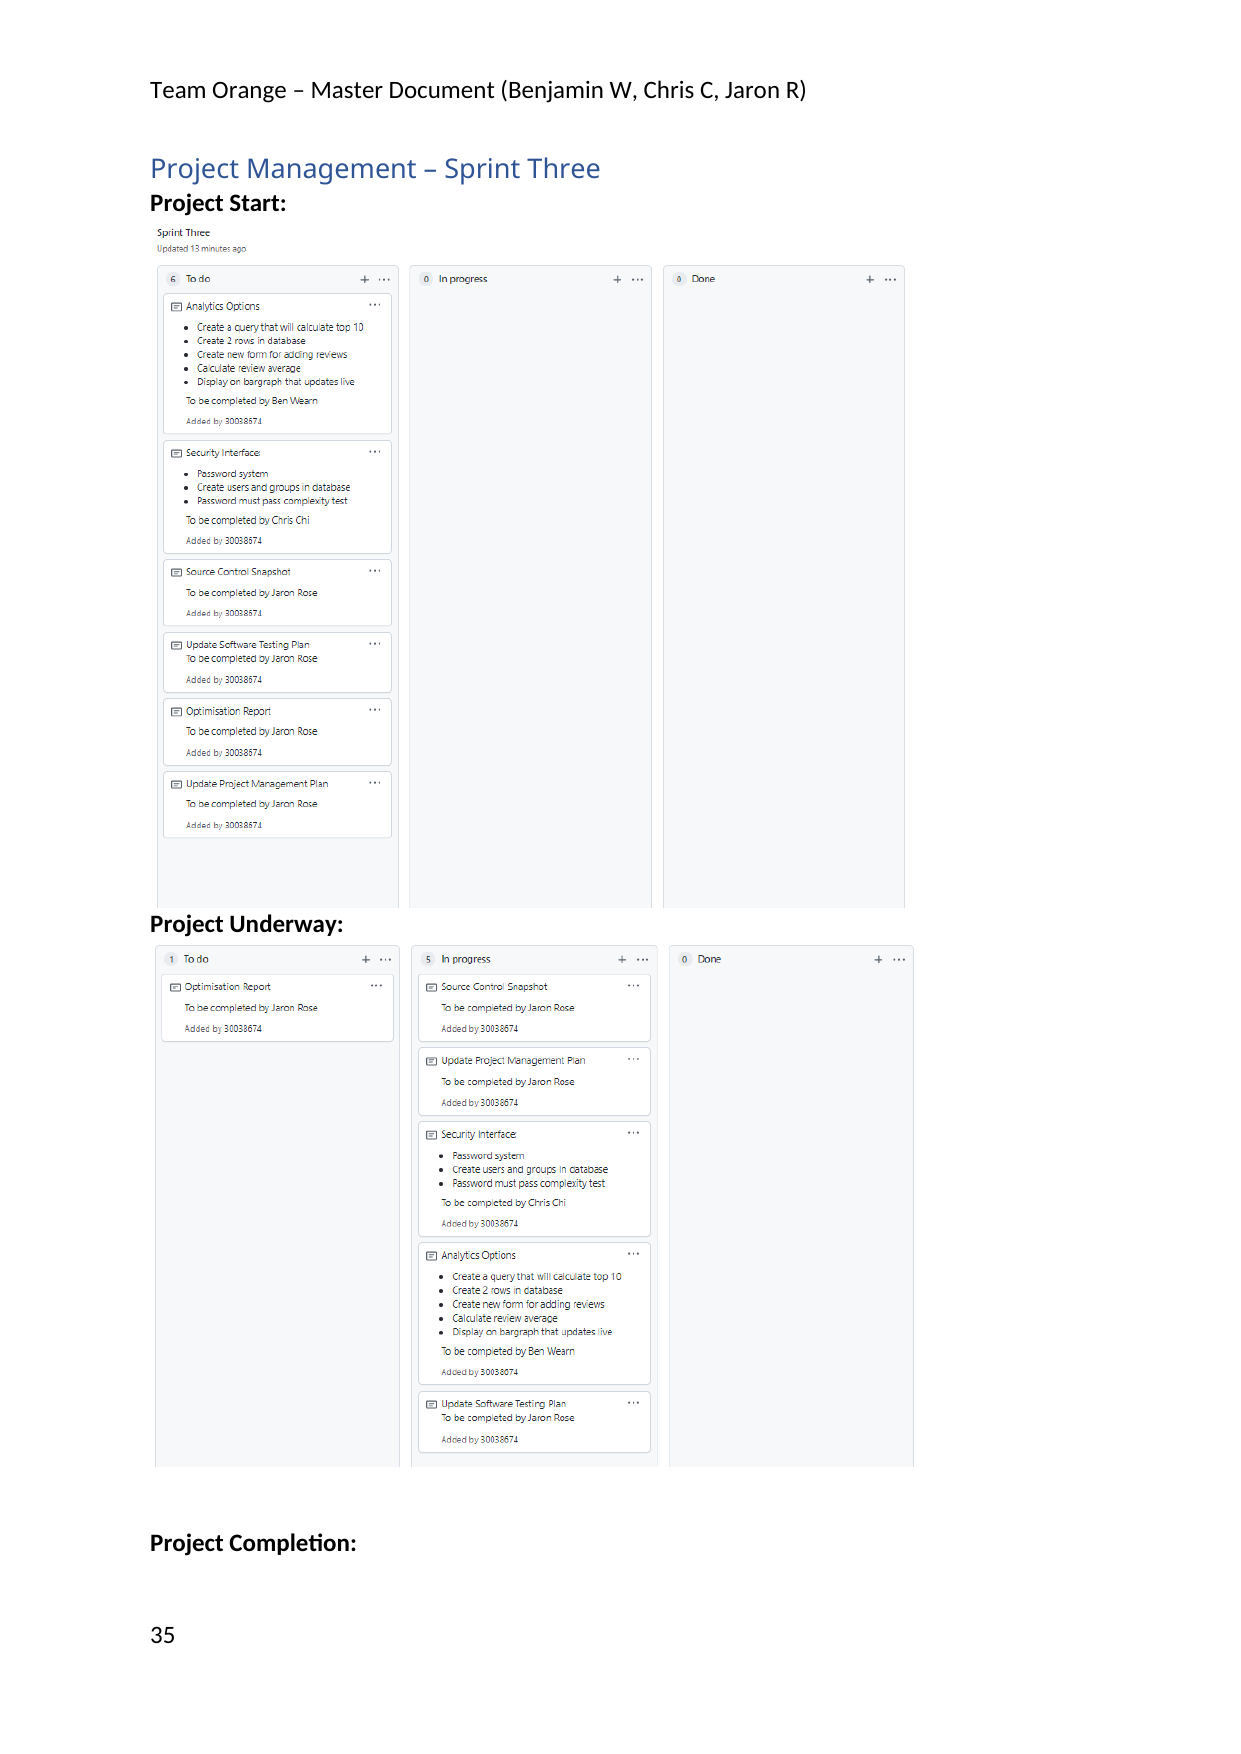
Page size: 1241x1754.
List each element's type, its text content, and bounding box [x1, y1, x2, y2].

text Project Completion: [150, 1527, 1090, 1558]
subtitle Project Management – Sprint Three [150, 150, 1090, 187]
picture [150, 938, 917, 1467]
text Project Underway: [150, 908, 1090, 938]
text Project Start: [150, 187, 1090, 217]
picture [150, 221, 908, 908]
